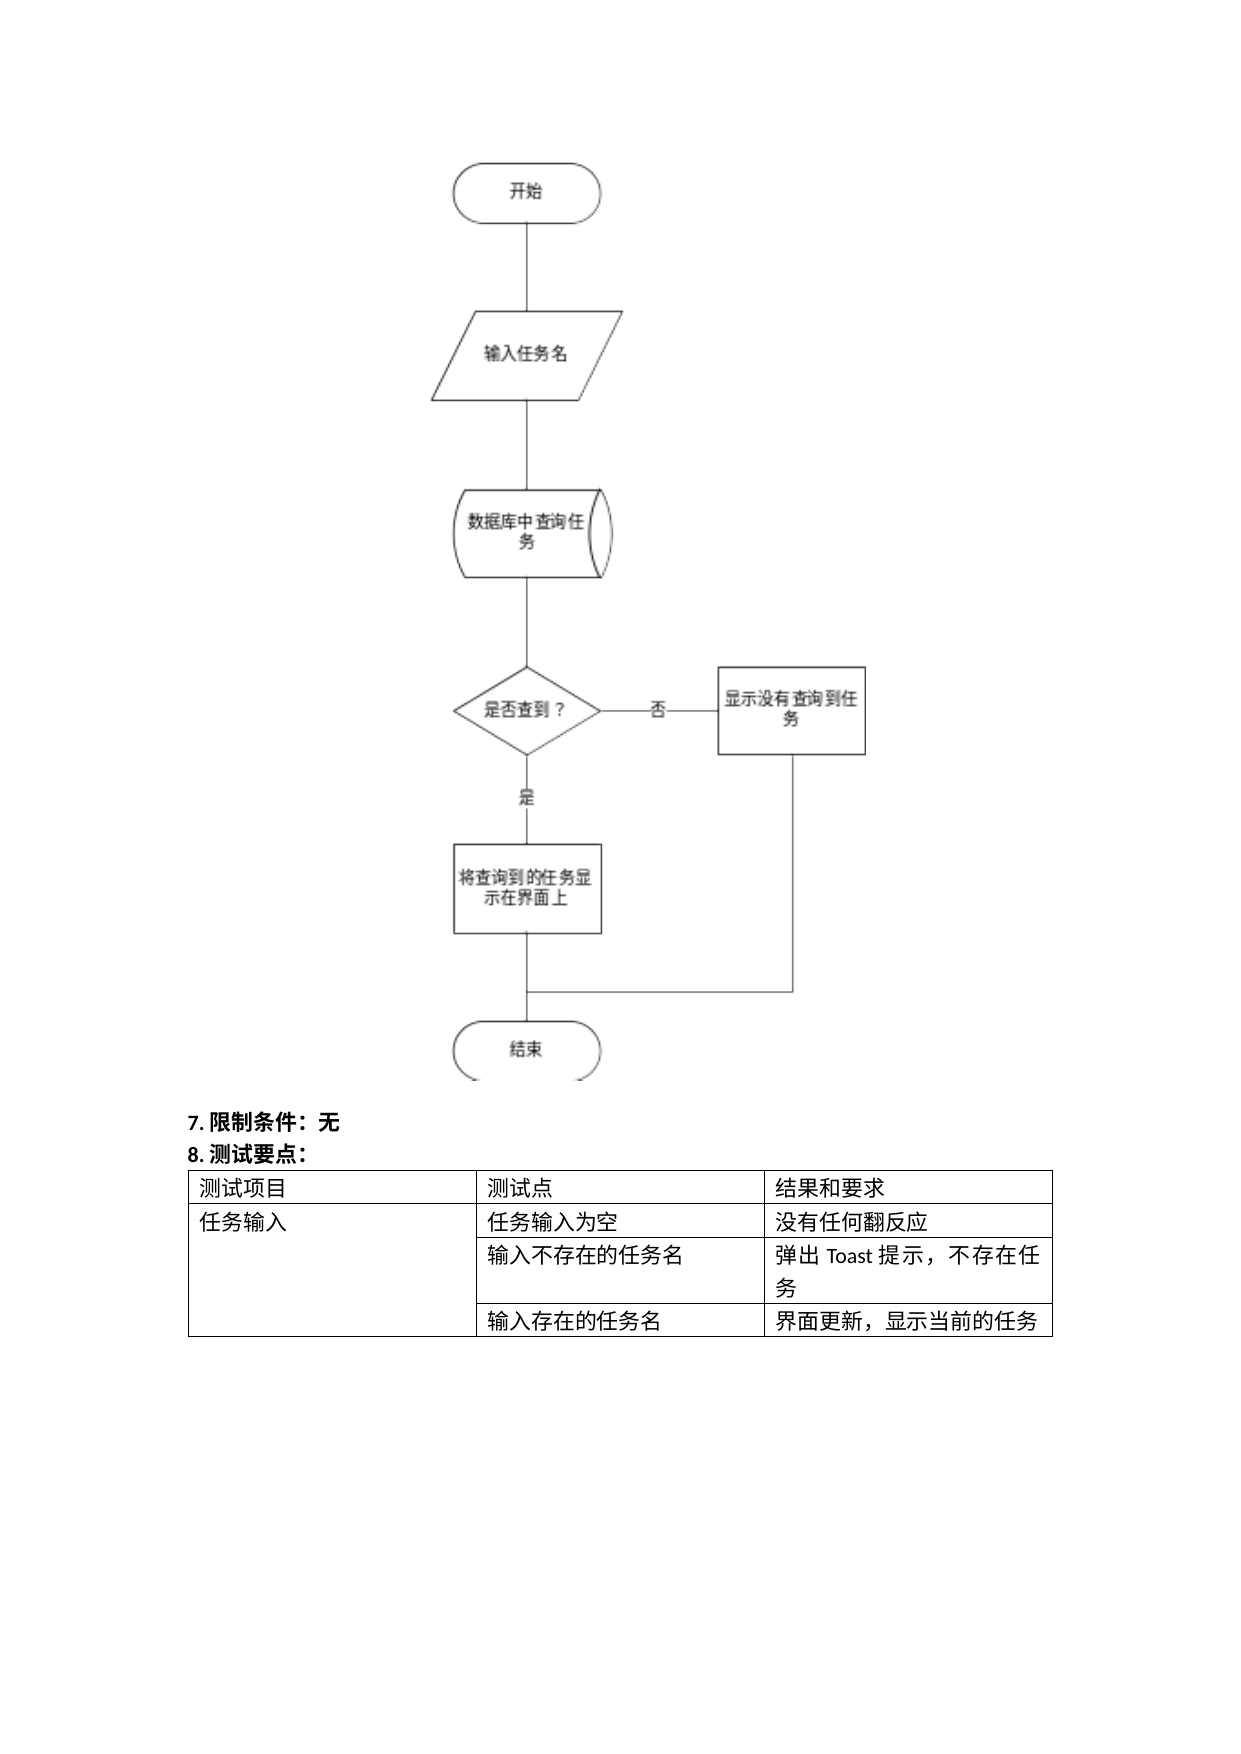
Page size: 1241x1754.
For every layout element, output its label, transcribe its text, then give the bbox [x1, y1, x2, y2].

table_cell 输入存在的任务名 [477, 1304, 764, 1336]
table_cell 没有任何翻反应 [765, 1204, 1052, 1237]
text 8. 测试要点： [187, 1137, 1053, 1169]
table_header 结果和要求 [765, 1171, 1052, 1203]
table_cell 弹出Toast提示，不存在任务 [765, 1238, 1052, 1303]
table_cell 输入不存在的任务名 [477, 1238, 764, 1303]
text 7. 限制条件：无 [187, 1104, 1053, 1137]
table_cell 界面更新，显示当前的任务 [765, 1304, 1052, 1336]
table_cell 任务输入 [189, 1204, 476, 1336]
table_header 测试项目 [189, 1171, 476, 1203]
table_cell 任务输入为空 [477, 1204, 764, 1237]
table_header 测试点 [477, 1171, 764, 1203]
